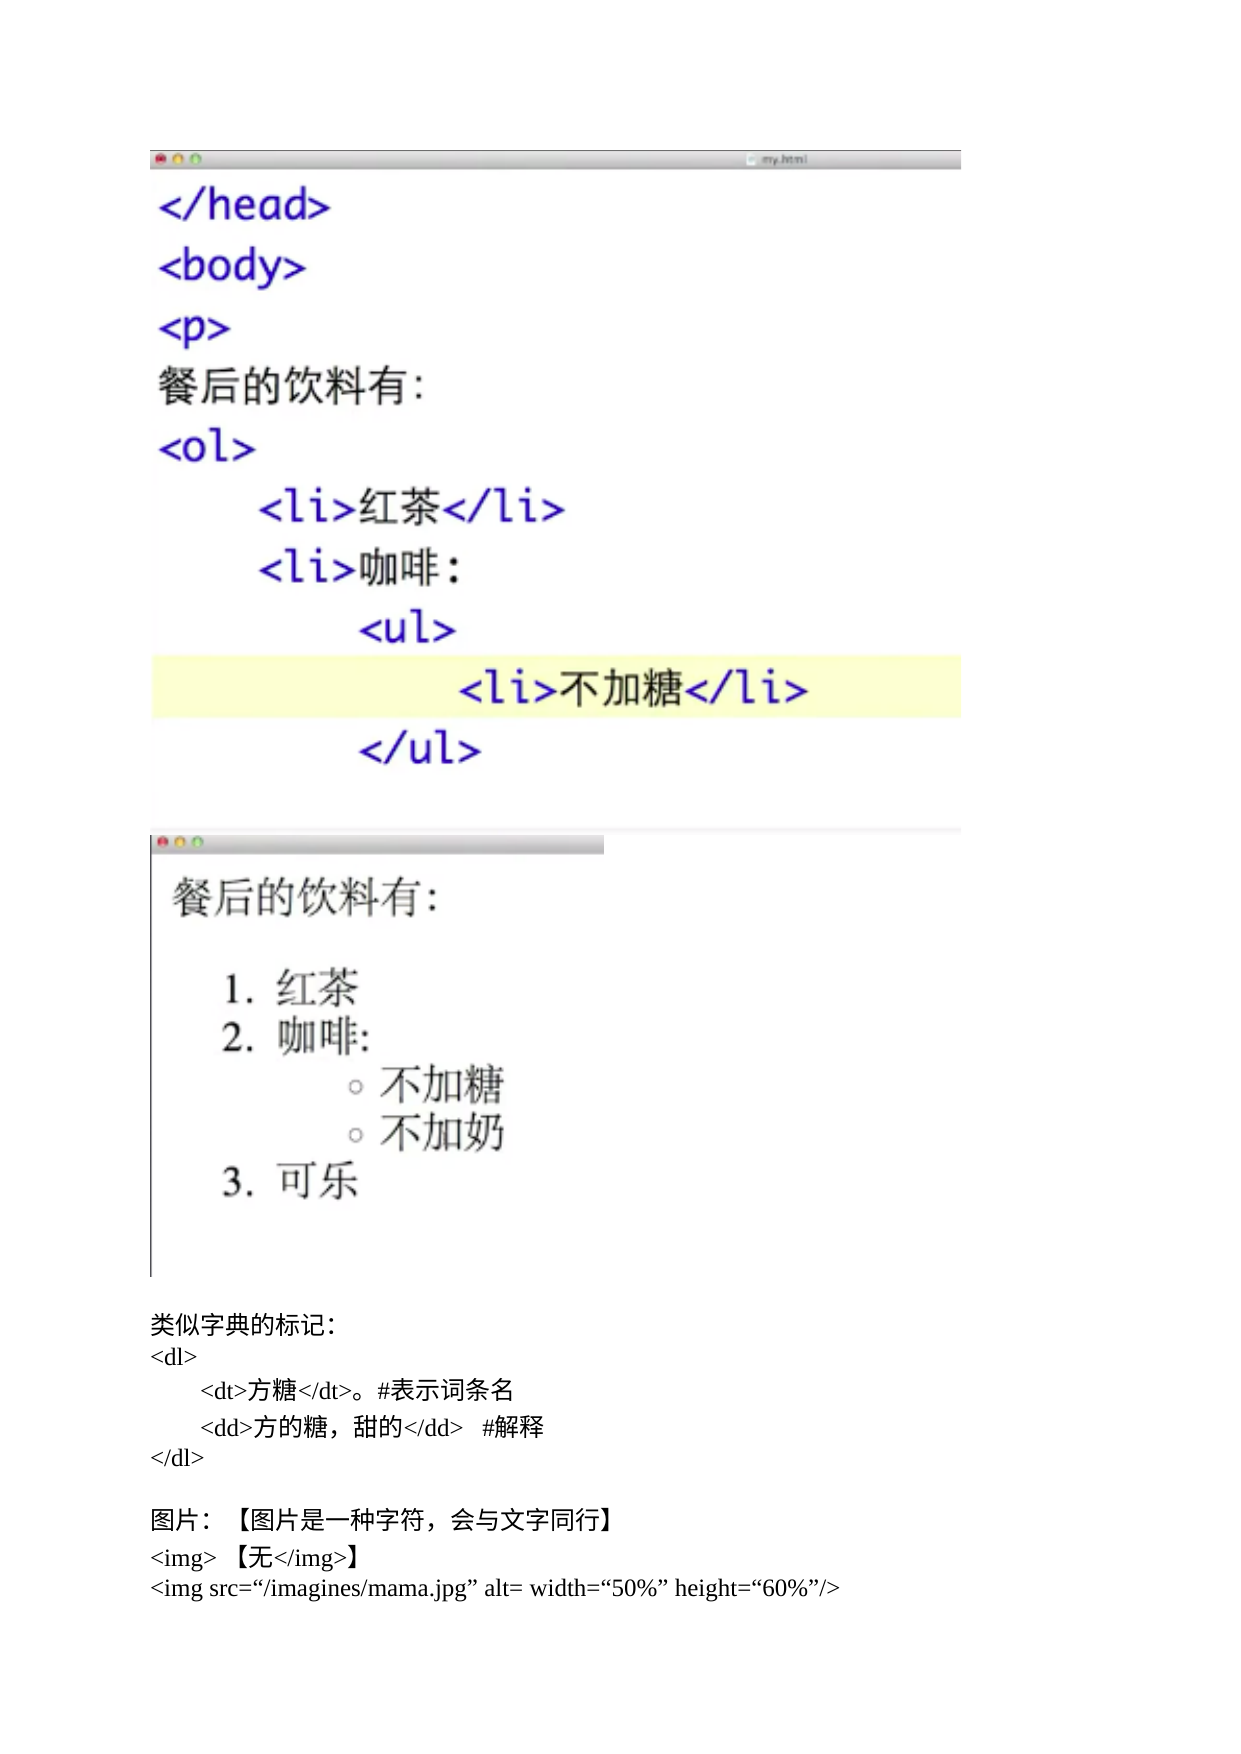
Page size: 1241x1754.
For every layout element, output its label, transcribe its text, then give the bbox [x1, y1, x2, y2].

picture [150, 150, 962, 1277]
text 类似字典的标记： [150, 1306, 1090, 1342]
text <dt>方糖</dt>。#表示词条名 [150, 1371, 1090, 1407]
text <img src=“/imagines/mama.jpg” alt= width=“50%” height=“60%”/> [150, 1573, 1090, 1602]
text 图片：【图片是一种字符，会与文字同行】 [150, 1501, 1090, 1537]
text </dl> [150, 1443, 1090, 1472]
text <img> 【无</img>】 [150, 1537, 1090, 1573]
text <dd>方的糖，甜的</dd> #解释 [150, 1407, 1090, 1443]
text <dl> [150, 1342, 1090, 1371]
